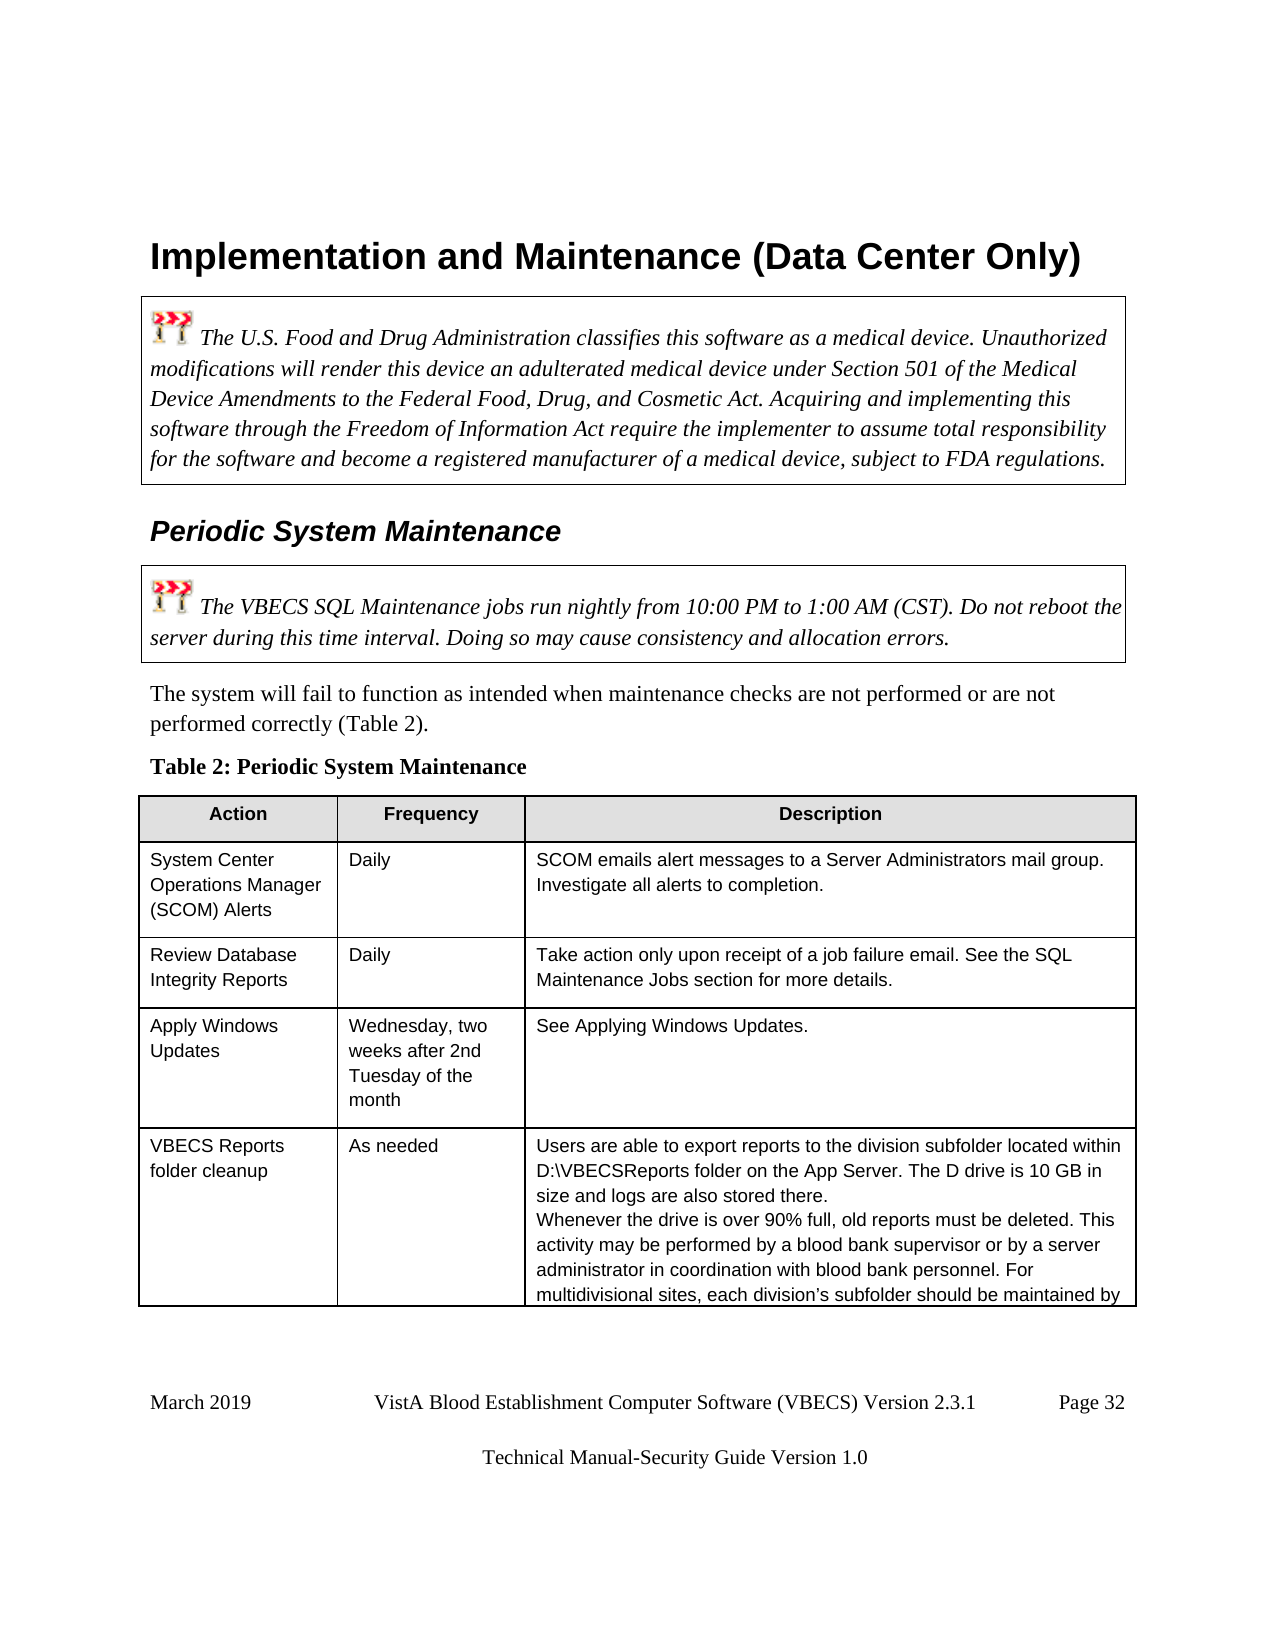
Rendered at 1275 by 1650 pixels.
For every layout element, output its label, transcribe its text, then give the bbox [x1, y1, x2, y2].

table_header Description [526, 797, 1135, 841]
table_cell System Center Operations Manager (SCOM) Alerts [140, 843, 337, 936]
table_cell See Applying Windows Updates. [526, 1009, 1135, 1127]
table_cell SCOM emails alert messages to a Server Administrators mail group. Investigate all alerts to completion. [526, 843, 1135, 936]
text The U.S. Food and Drug Administration classifies this software as a medical device. Unauthorized modifications will render this device an adulterated medical device under Section 501 of the Medical Device Amendments to the Federal Food, Drug, and Cosmetic Act. Acquiring and implementing this software through the Freedom of Information Act require the implementer to assume total responsibility for the software and become a registered manufacturer of a medical device, subject to FDA regulations. [142, 297, 1125, 484]
subtitle Periodic System Maintenance [150, 514, 1125, 548]
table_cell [526, 1129, 1135, 1305]
table_header Action [140, 797, 337, 841]
table_cell As needed [338, 1129, 524, 1305]
text The system will fail to function as intended when maintenance checks are not performed or are not performed correctly (Table 2). [150, 680, 1125, 736]
table_cell Wednesday, two weeks after 2nd Tuesday of the month [338, 1009, 524, 1127]
table_cell Daily [338, 938, 524, 1007]
table_cell Daily [338, 843, 524, 936]
table_cell VBECS Reports folder cleanup [140, 1129, 337, 1305]
text The VBECS SQL Maintenance jobs run nightly from 10:00 PM to 1:00 AM (CST). Do not reboot the server during this time interval. Doing so may cause consistency and allocation errors. [142, 566, 1125, 662]
picture [150, 309, 194, 346]
table_cell Take action only upon receipt of a job failure email. See the SQL Maintenance Jobs section for more details. [526, 938, 1135, 1007]
picture [150, 578, 194, 615]
table_cell Apply Windows Updates [140, 1009, 337, 1127]
text Implementation and Maintenance (Data Center Only) [150, 234, 1125, 277]
table_header Frequency [338, 797, 524, 841]
table_cell Review Database Integrity Reports [140, 938, 337, 1007]
